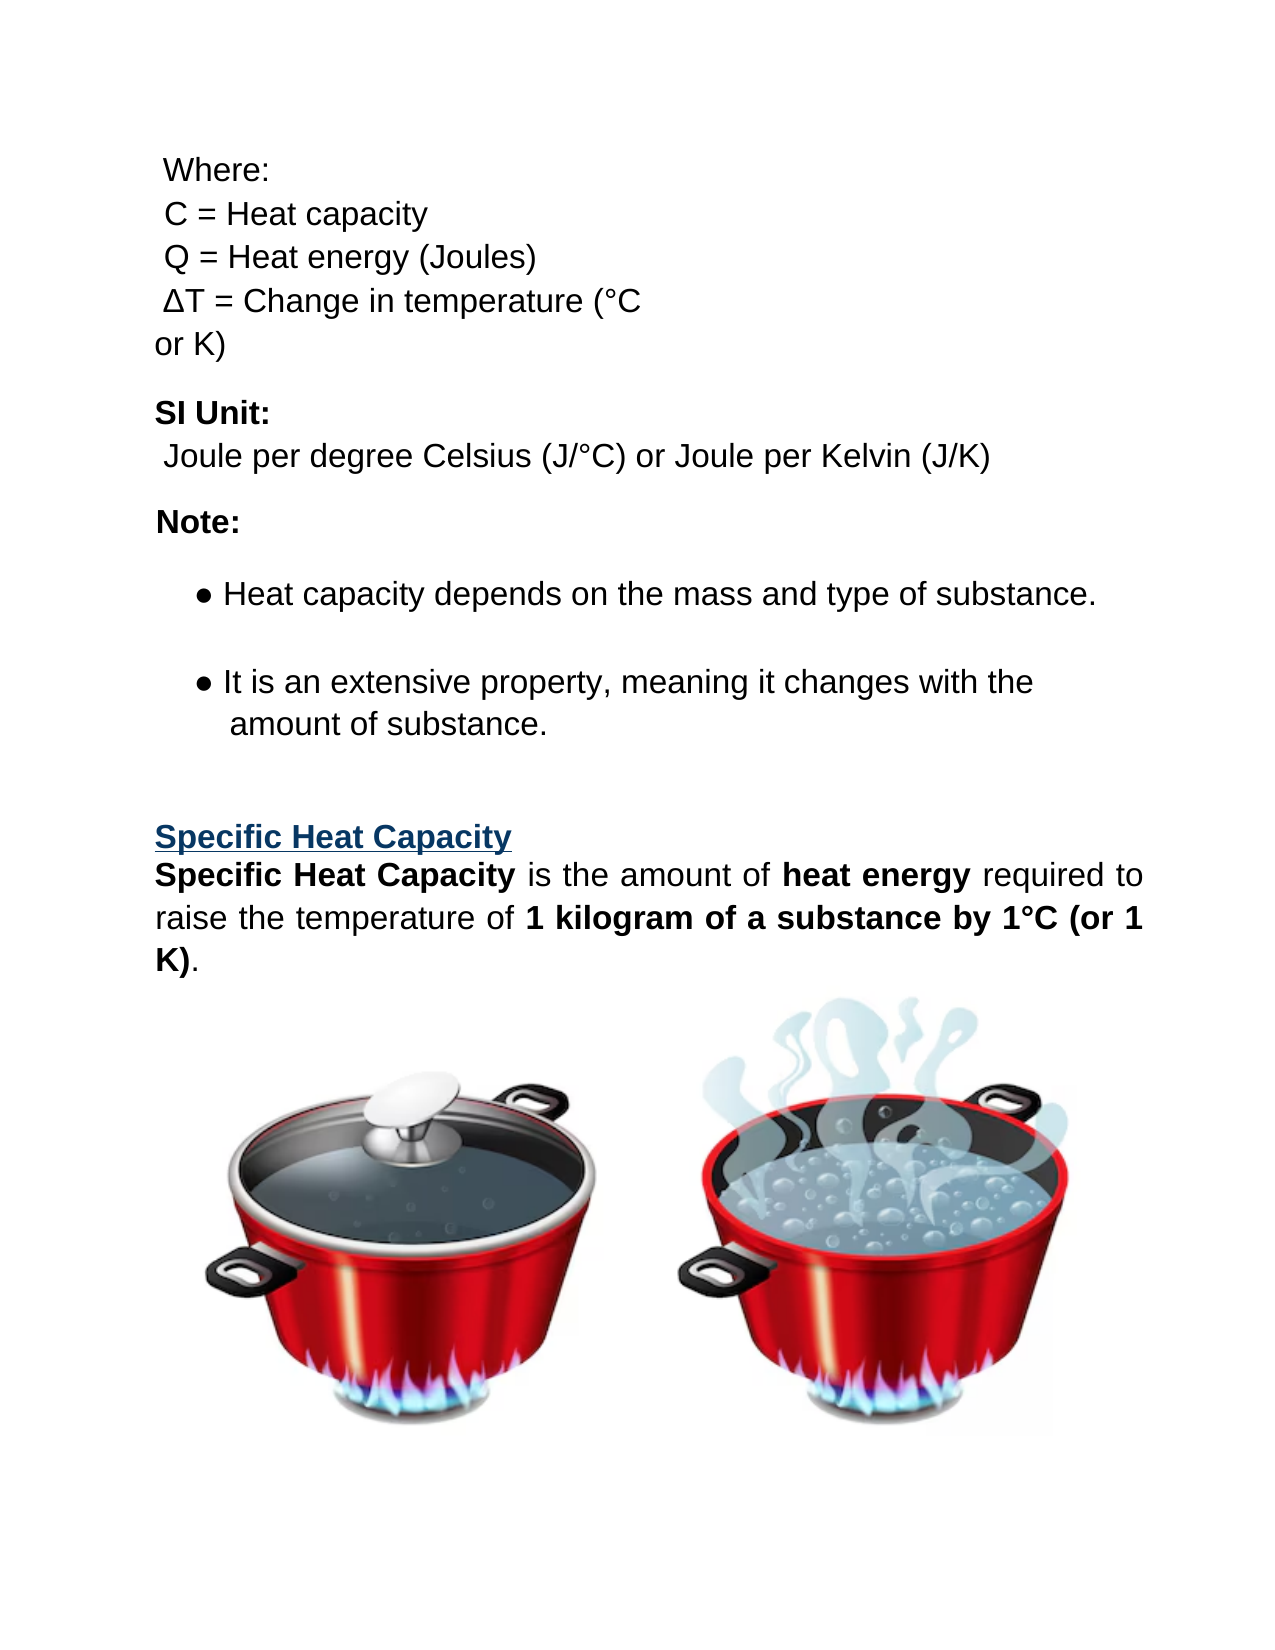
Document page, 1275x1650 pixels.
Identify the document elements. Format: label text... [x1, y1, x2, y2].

text Where: [163, 150, 1125, 188]
text C = Heat capacity [164, 193, 1125, 232]
text SI Unit: [154, 393, 1125, 431]
text ● Heat capacity depends on the mass and type of substance. [193, 574, 1125, 613]
text ΔT = Change in temperature (°C [162, 281, 1125, 319]
picture [154, 982, 1130, 1437]
text Joule per degree Celsius (J/°C) or Joule per Kelvin (J/K) Note: [156, 436, 1022, 541]
text or K) [154, 324, 1125, 363]
text Specific Heat Capacity [154, 817, 1125, 856]
text ● It is an extensive property, meaning it changes with the amount of substance. [193, 662, 1125, 742]
text Q = Heat energy (Joules) [164, 237, 1125, 276]
text Specific Heat Capacity is the amount of heat energy required to raise the temperature of 1 kilogram of a substance by 1°C (or 1 K). [154, 856, 1144, 978]
